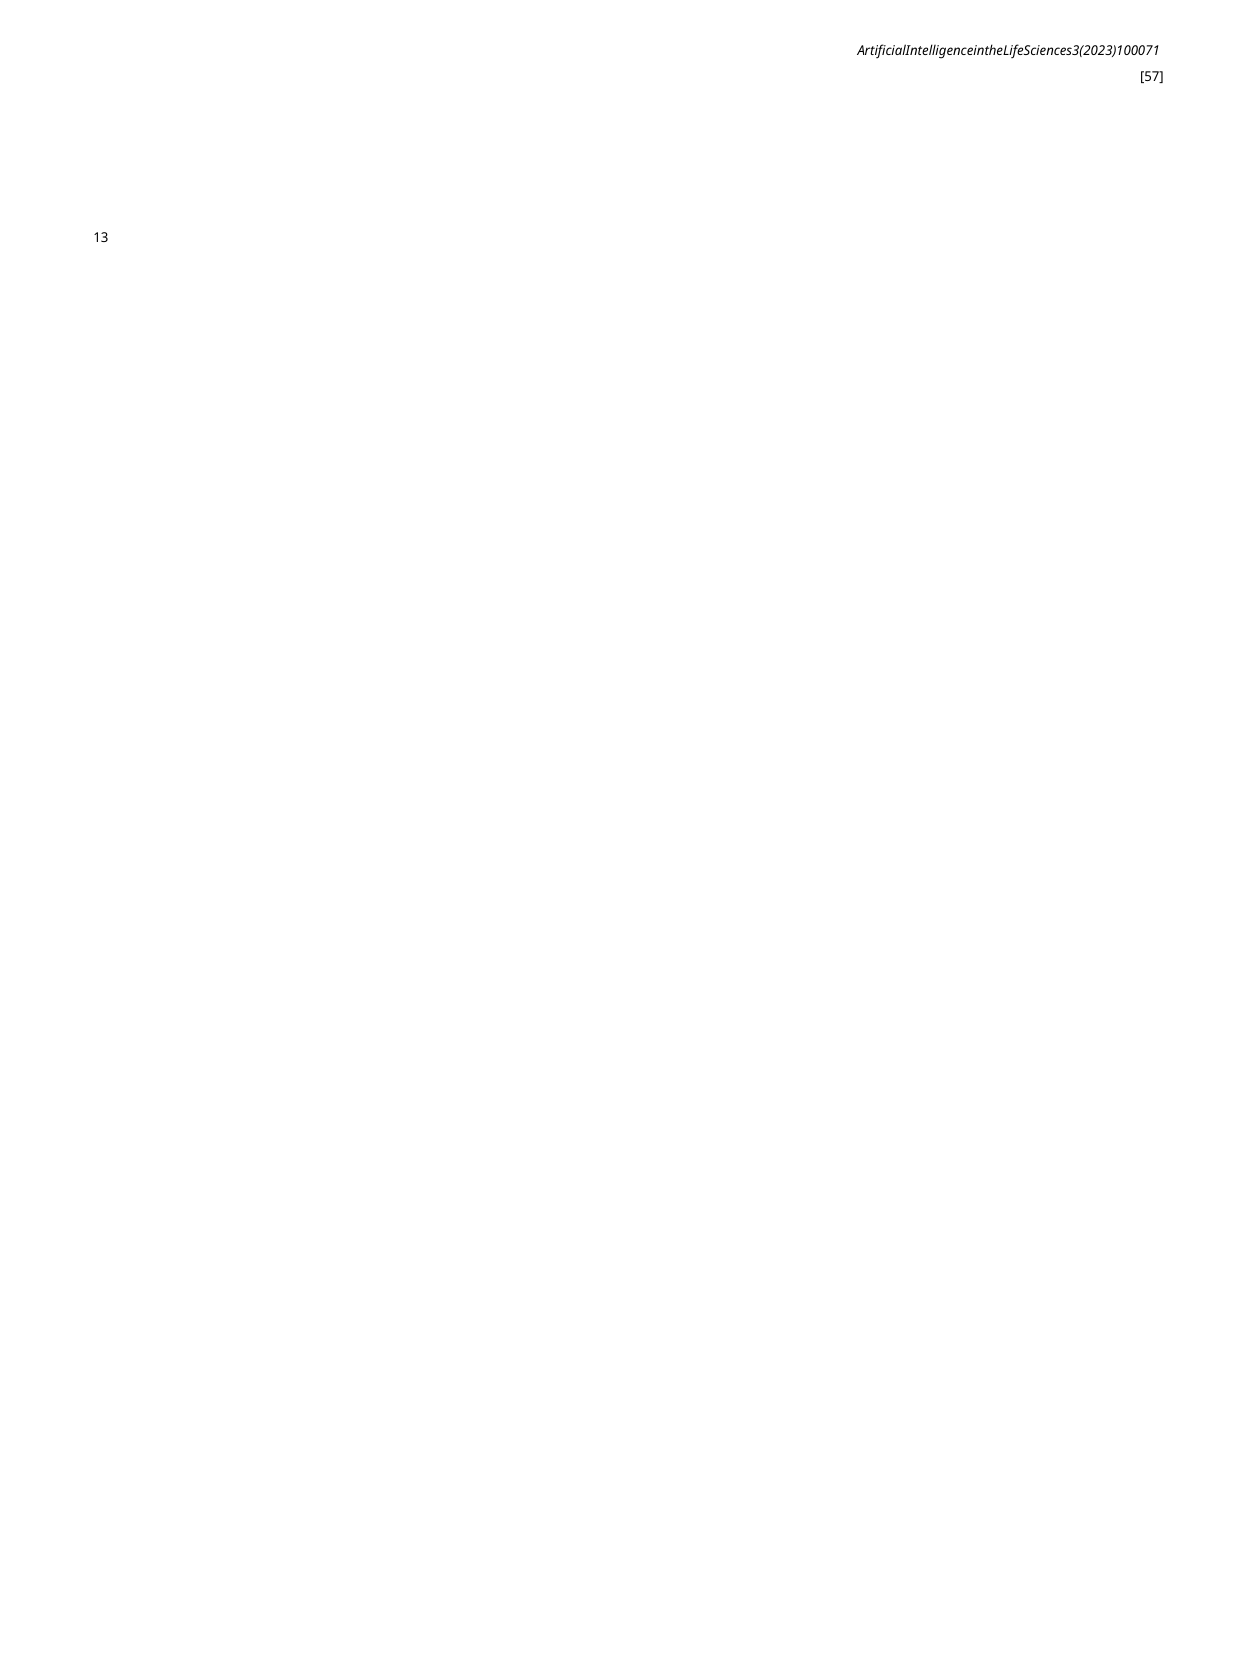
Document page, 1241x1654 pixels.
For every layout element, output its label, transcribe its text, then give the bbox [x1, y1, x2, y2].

text 13 [79, 223, 122, 247]
text ArtificialIntelligenceintheLifeSciences3(2023)100071 [57] [79, 35, 1163, 87]
